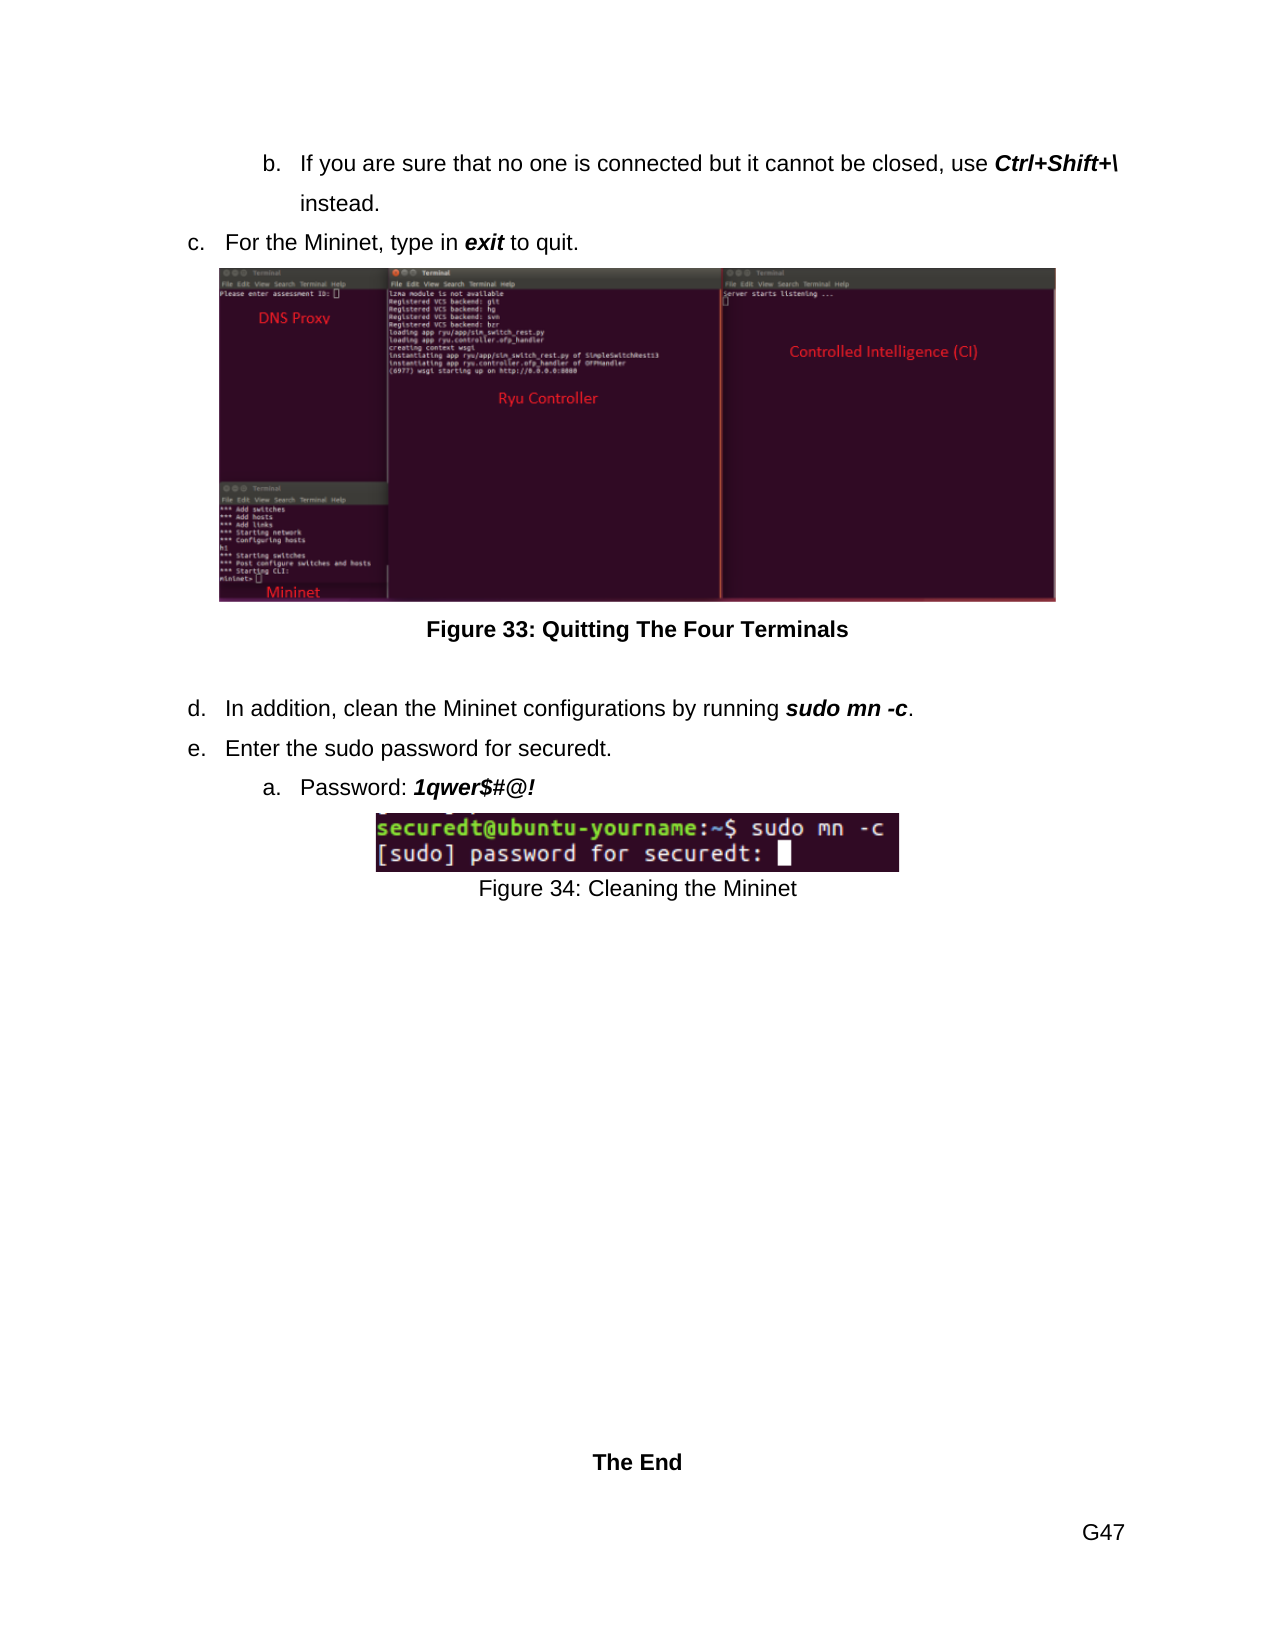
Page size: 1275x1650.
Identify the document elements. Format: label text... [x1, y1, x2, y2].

picture [218, 268, 1058, 604]
list For the Mininet, type in exit to quit. [187, 229, 1125, 255]
list In addition, clean the Mininet configurations by running sudo mn -c. [187, 695, 1125, 722]
text Figure 34: Cleaning the Mininet [150, 875, 1125, 902]
list Enter the sudo password for securedt. [187, 735, 1125, 761]
text Figure 33: Quitting The Four Terminals [150, 616, 1125, 643]
text The End [150, 1449, 1125, 1476]
list If you are sure that no one is connected but it cannot be closed, use Ctrl+Shift+\ instead. [262, 150, 1125, 216]
picture [375, 813, 900, 872]
list Password: 1qwer$#@! [262, 774, 1125, 801]
